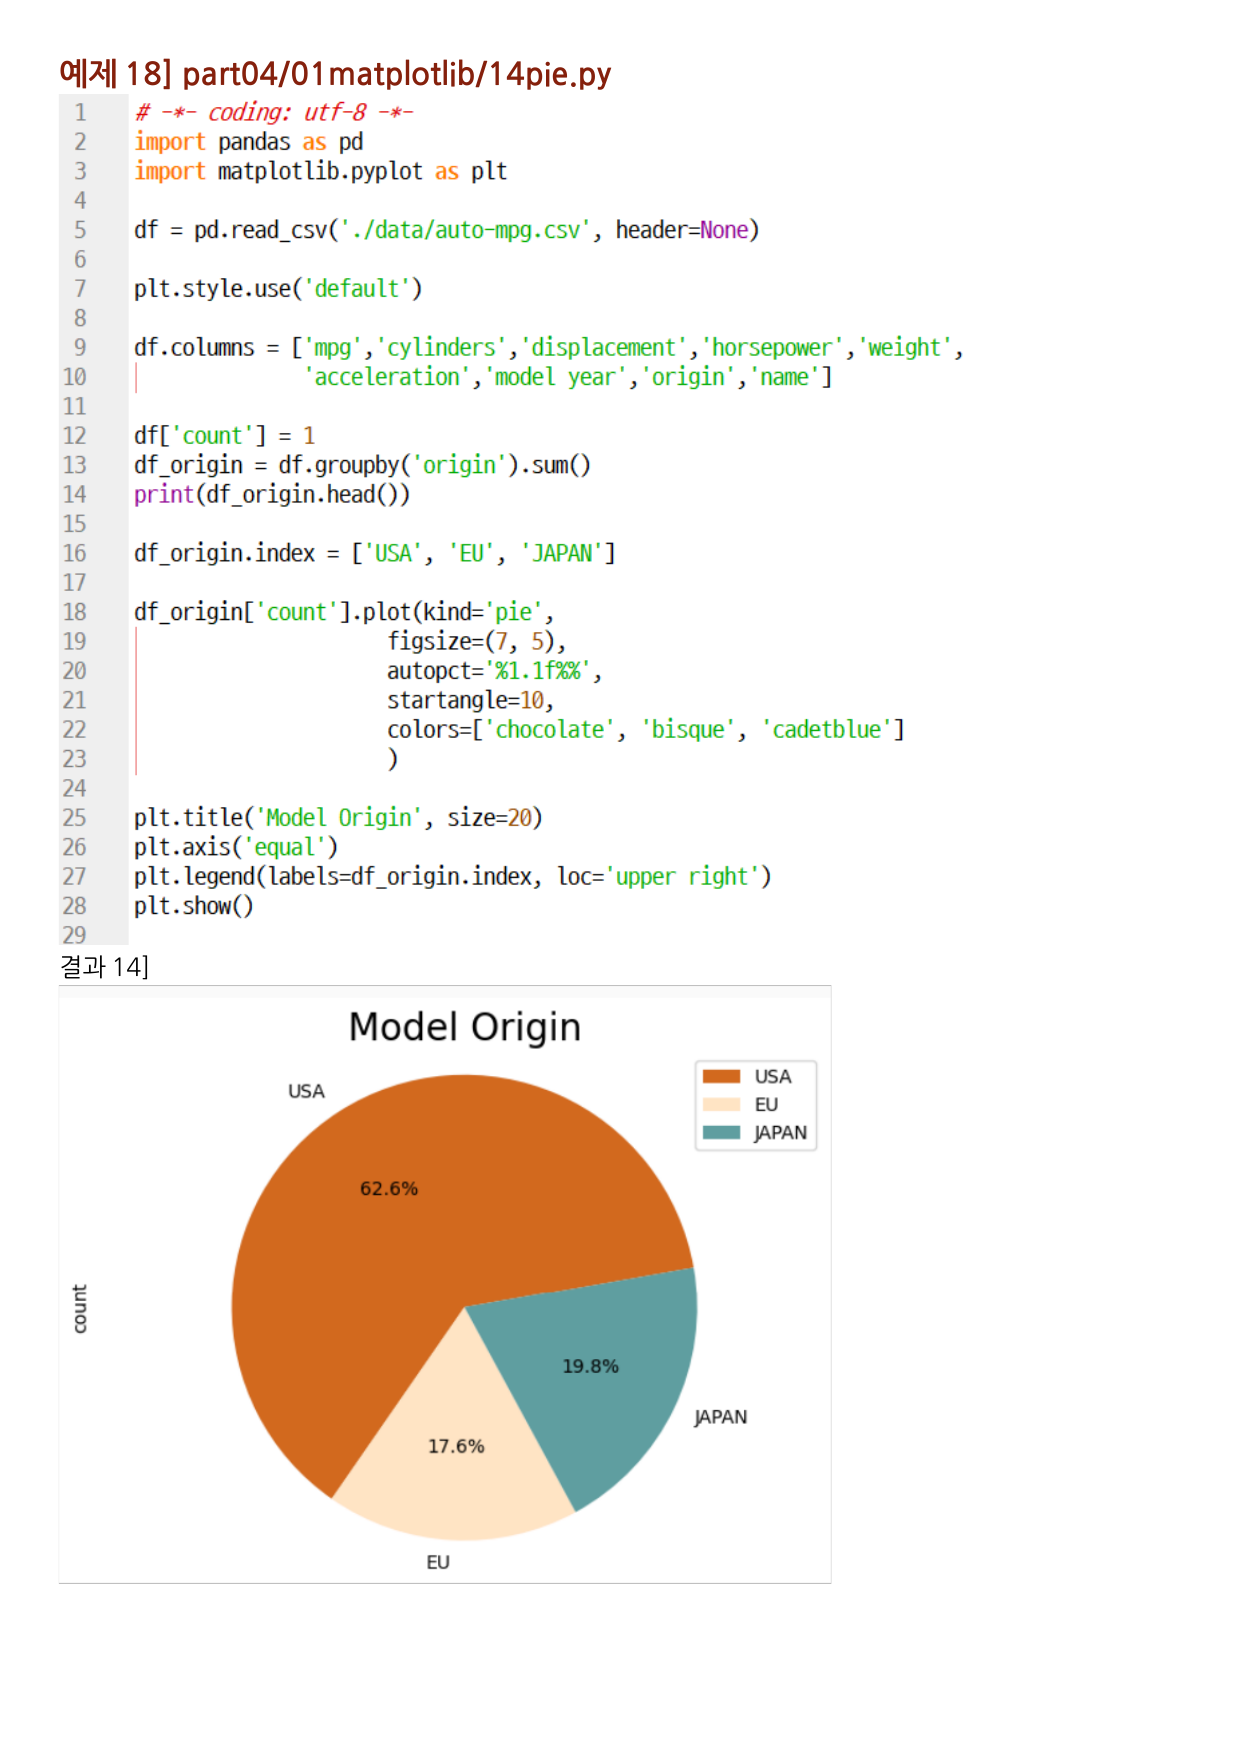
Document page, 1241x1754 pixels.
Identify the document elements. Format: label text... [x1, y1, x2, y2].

picture [58, 94, 1182, 945]
text 결과14] [59, 949, 1181, 980]
subtitle 예제18] part04/01matplotlib/14pie.py [59, 59, 1181, 90]
picture [58, 985, 832, 1584]
